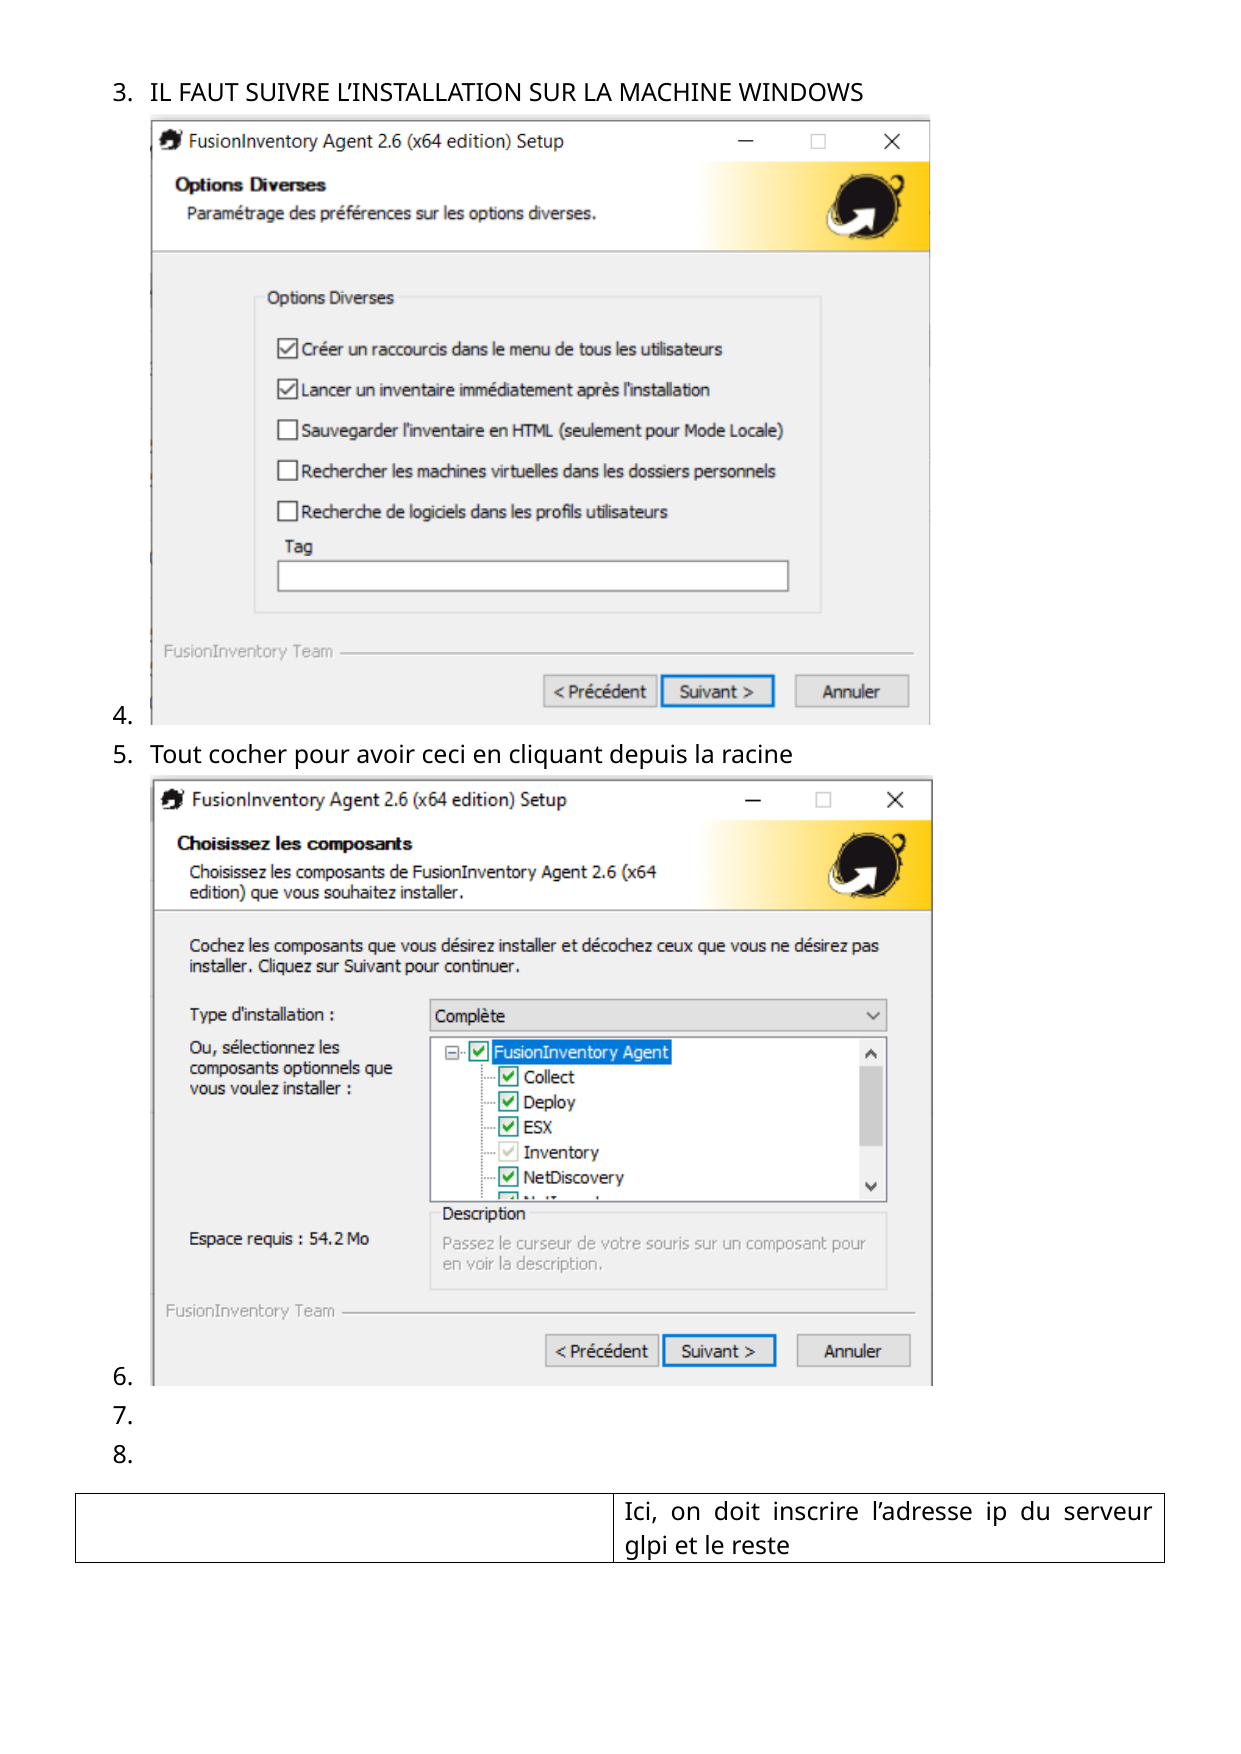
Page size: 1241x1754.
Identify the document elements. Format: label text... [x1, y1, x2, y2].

table_header Ici, on doit inscrire l’adresse ip du serveur glpi et le reste [614, 1494, 1164, 1562]
list Tout cocher pour avoir ceci en cliquant depuis la racine [112, 737, 1165, 771]
table_header [76, 1494, 613, 1562]
list IL FAUT SUIVRE L’INSTALLATION SUR LA MACHINE WINDOWS [112, 75, 1165, 109]
